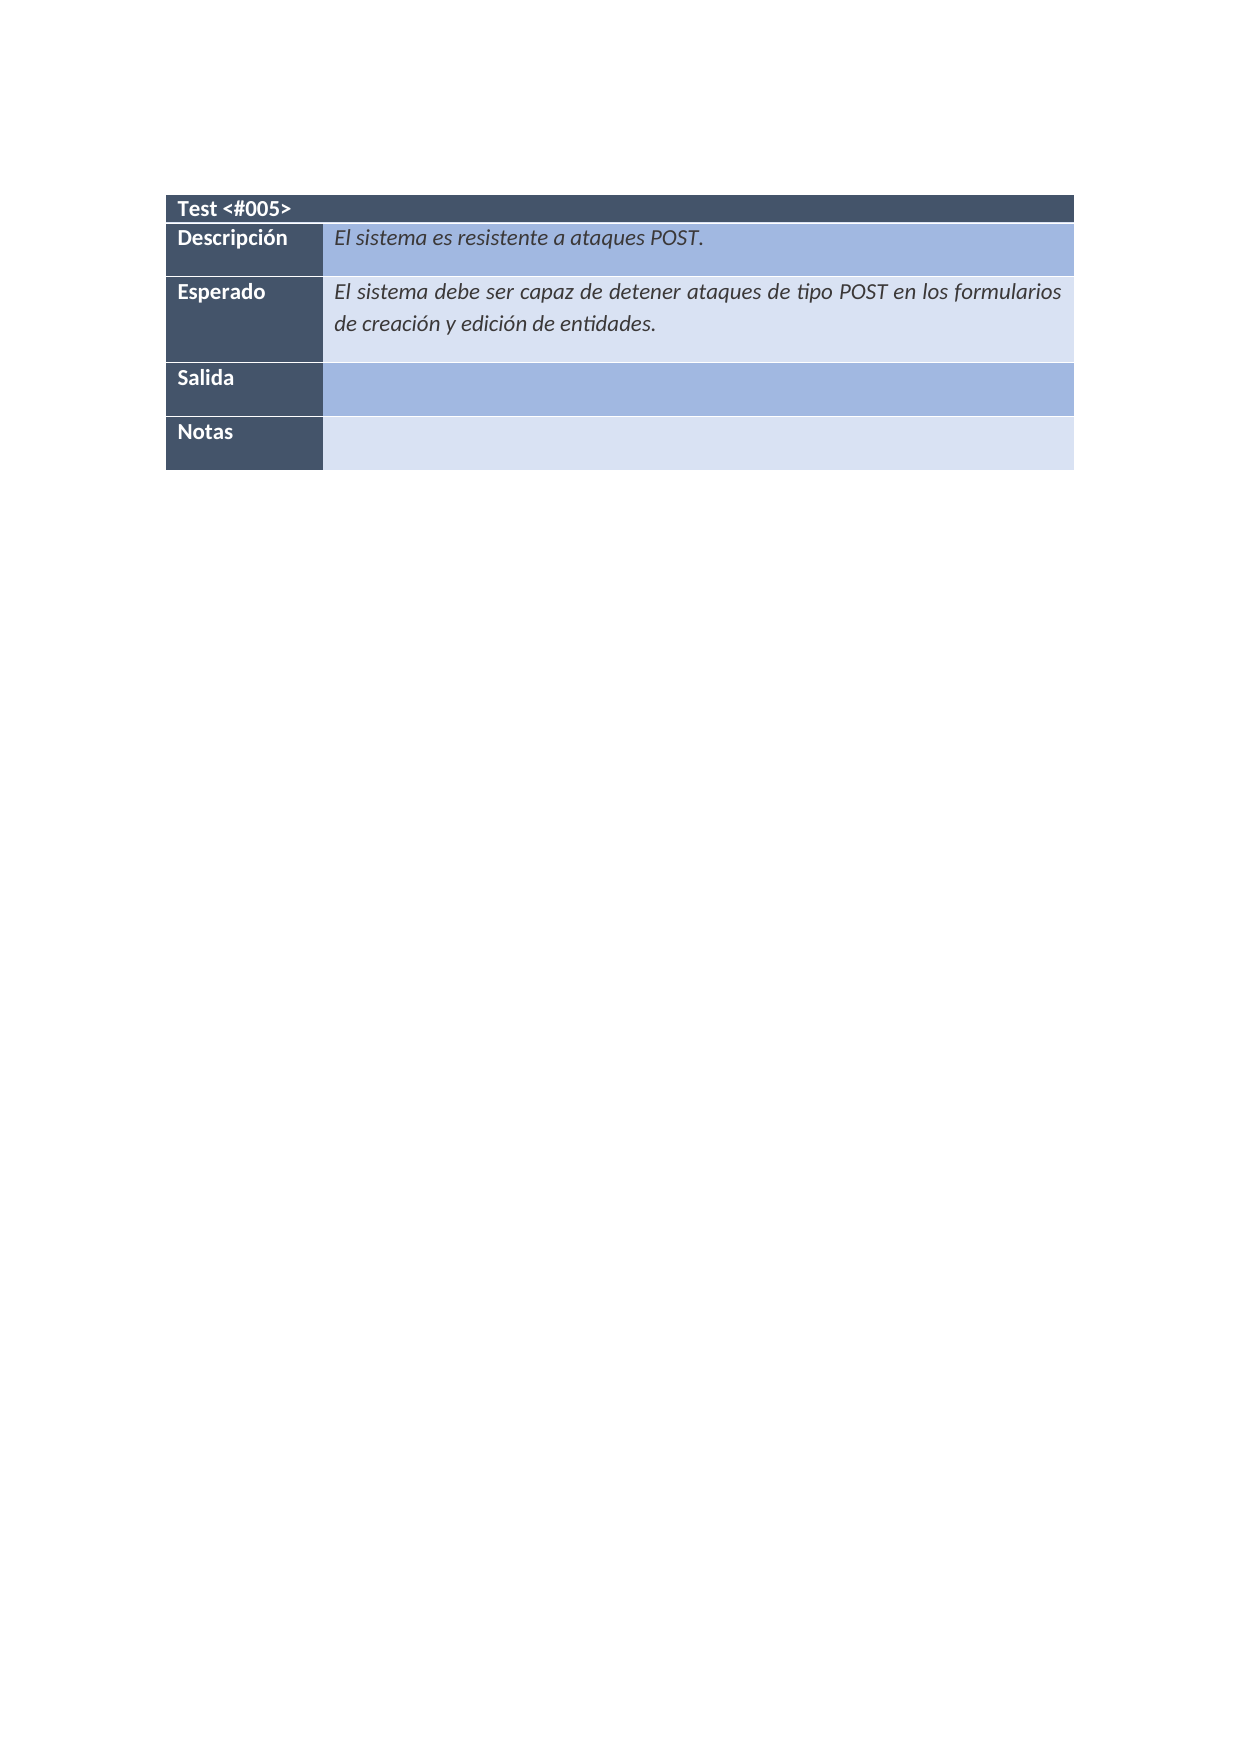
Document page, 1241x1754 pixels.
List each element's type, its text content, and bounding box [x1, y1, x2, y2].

table_header Test <#005> [166, 195, 1074, 222]
table_cell [323, 363, 1074, 416]
table_cell El sistema debe ser capaz de detener ataques de tipo POST en los formularios de creación y edición de entidades. [323, 277, 1074, 362]
table_cell Salida [166, 363, 323, 416]
table_cell Descripción [166, 224, 323, 276]
table_cell El sistema es resistente a ataques POST. [323, 224, 1074, 276]
table_cell Notas [166, 417, 323, 470]
table_cell [323, 417, 1074, 470]
table_cell Esperado [166, 277, 323, 362]
